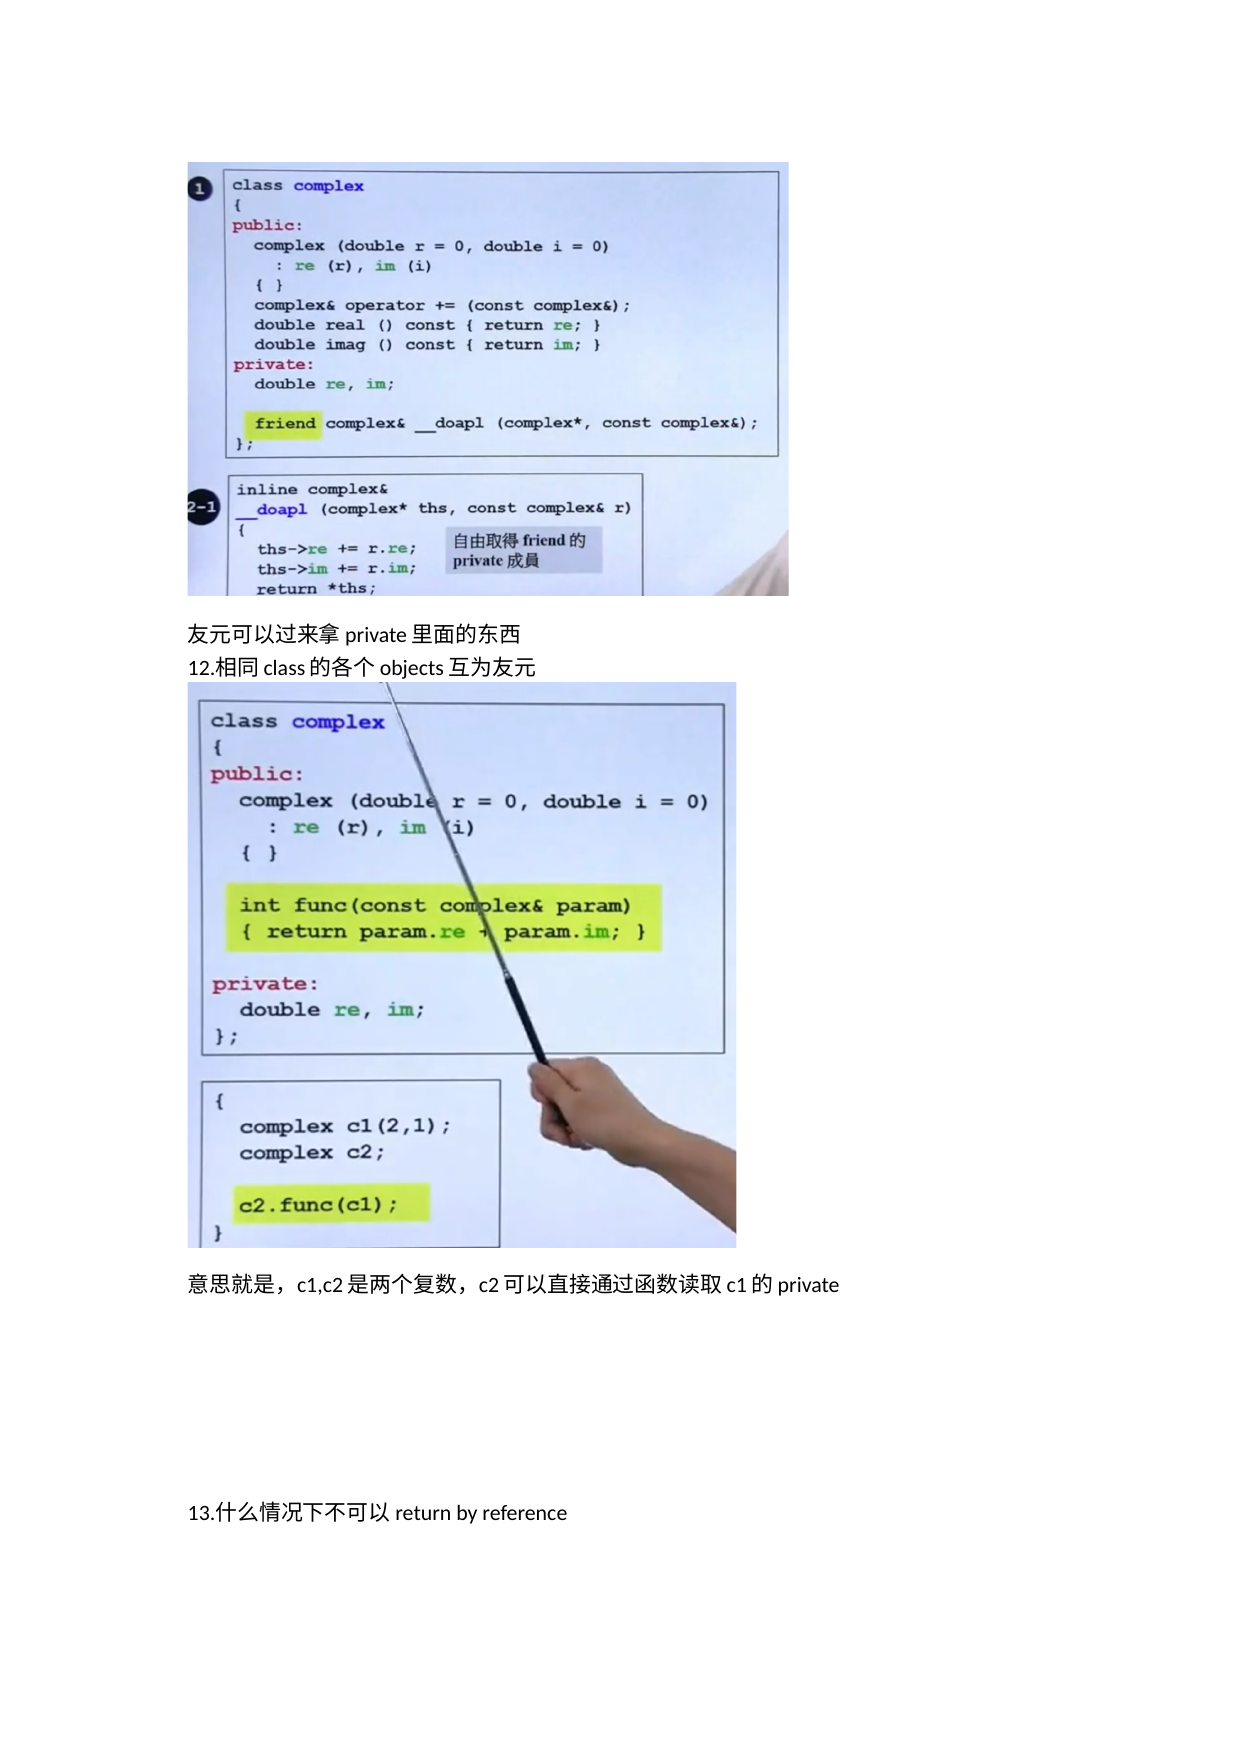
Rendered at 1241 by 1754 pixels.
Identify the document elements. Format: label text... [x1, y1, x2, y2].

list 13.什么情况下不可以 return by reference [187, 1494, 1053, 1527]
list 12.相同class的各个objects互为友元 [187, 649, 1053, 682]
picture [187, 682, 737, 1248]
list 友元可以过来拿private里面的东西 [187, 617, 1053, 649]
list 意思就是，c1,c2是两个复数，c2可以直接通过函数读取c1的private [187, 1267, 1053, 1299]
picture [187, 162, 789, 596]
